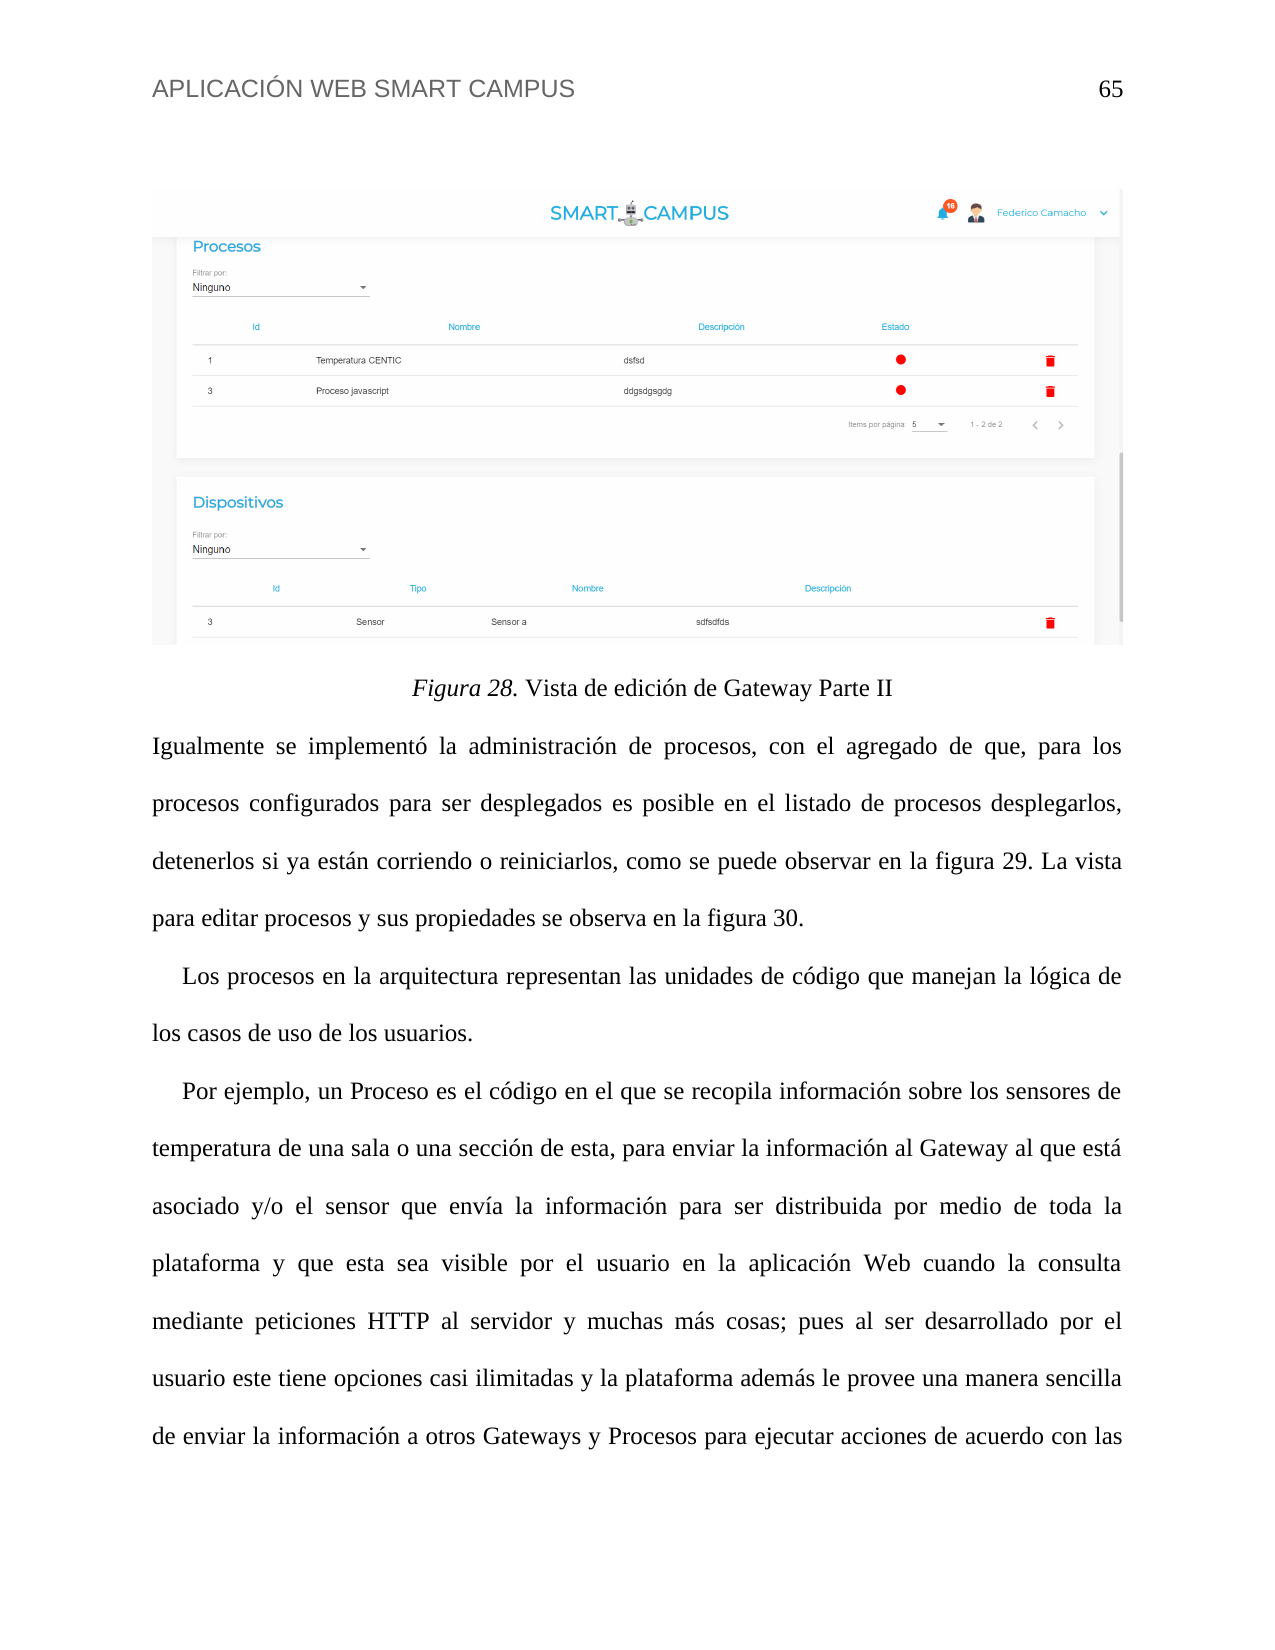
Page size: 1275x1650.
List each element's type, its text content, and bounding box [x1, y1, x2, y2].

text Los procesos en la arquitectura representan las unidades de código que manejan la lógica de los casos de uso de los usuarios. [152, 961, 1123, 1047]
picture [151, 188, 1124, 645]
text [152, 1076, 1123, 1449]
text Igualmente se implementó la administración de procesos, con el agregado de que, para los procesos configurados para ser desplegados es posible en el listado de procesos desplegarlos, detenerlos si ya están corriendo o reiniciarlos, como se puede observar en la figura 29. La vista para editar procesos y sus propiedades se observa en la figura 30. [152, 731, 1123, 932]
text Figura 28. Vista de edición de Gateway Parte II [152, 673, 1123, 702]
